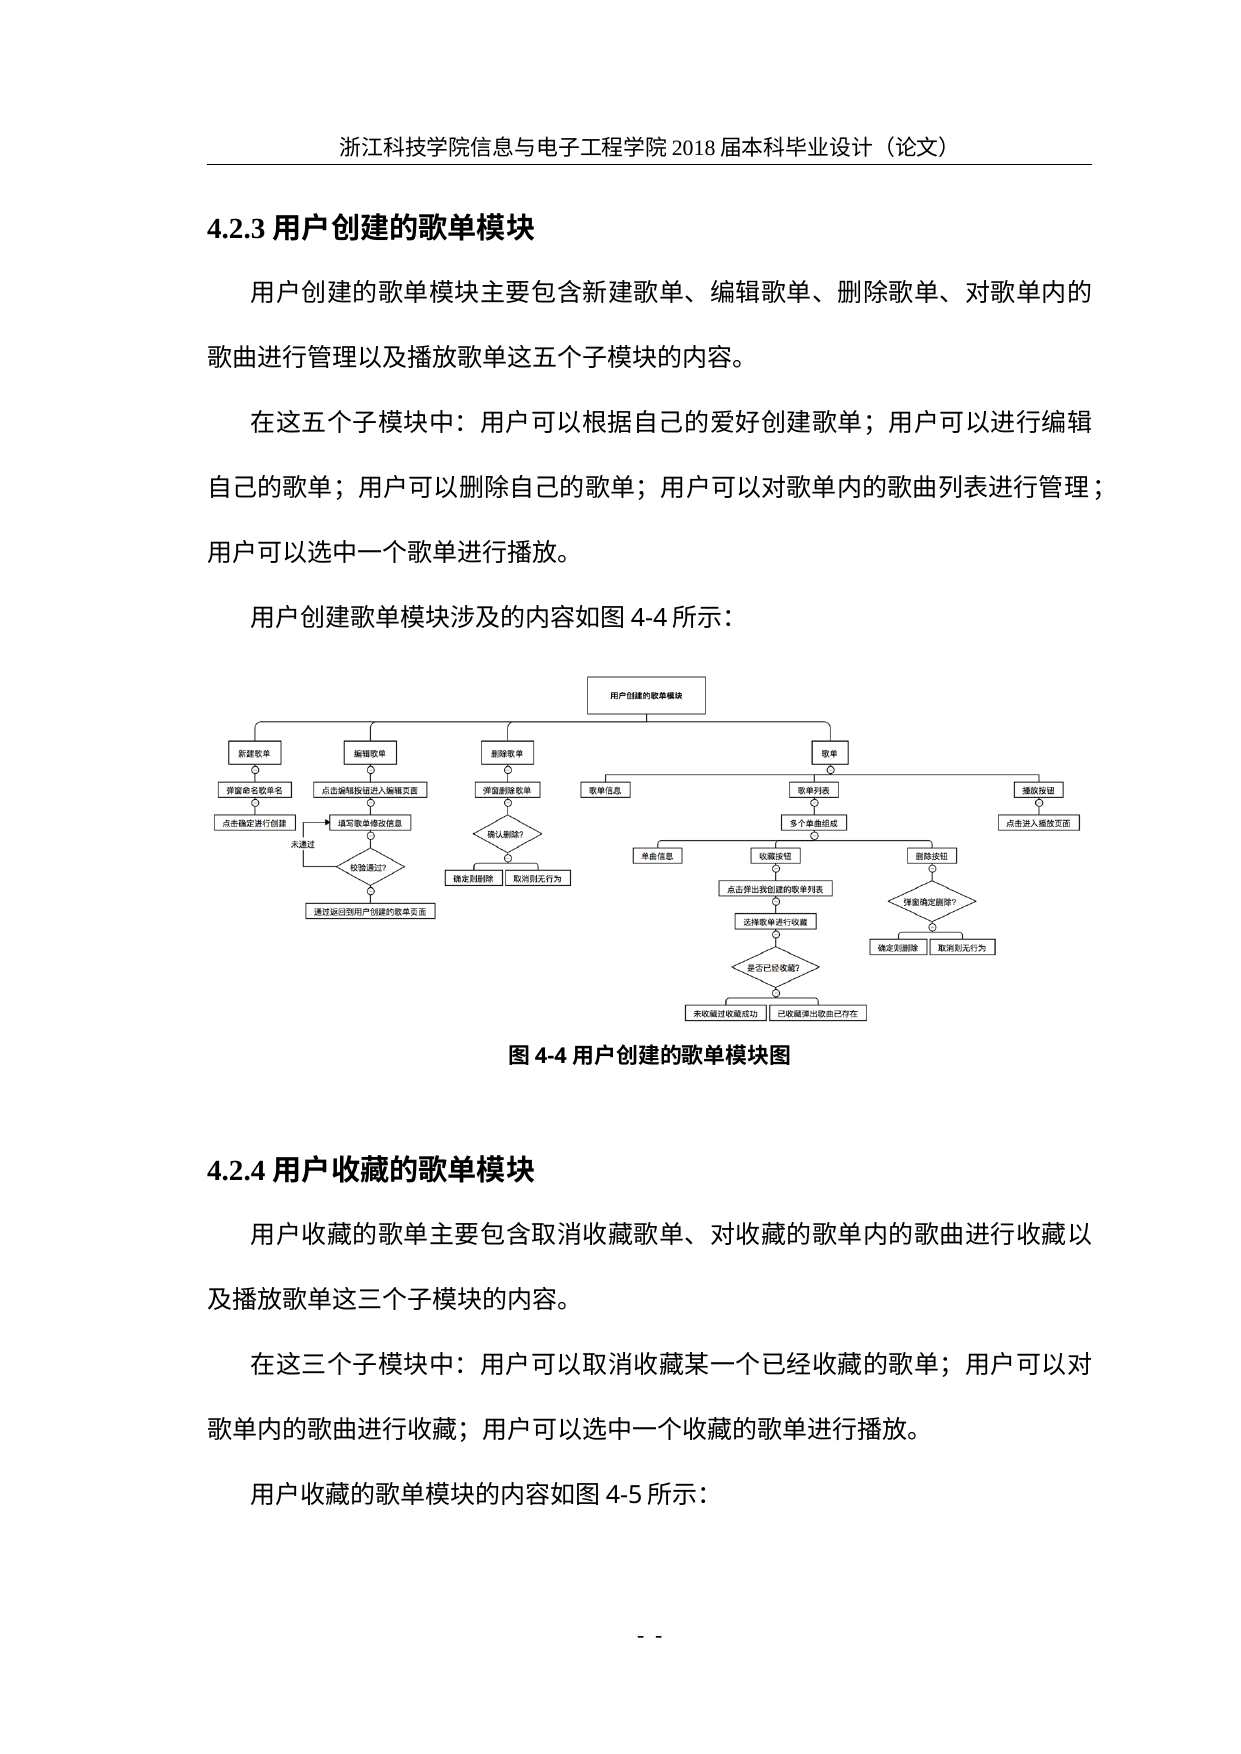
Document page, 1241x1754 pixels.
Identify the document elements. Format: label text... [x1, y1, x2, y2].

text 在这五个子模块中：用户可以根据自己的爱好创建歌单；用户可以进行编辑自己的歌单；用户可以删除自己的歌单；用户可以对歌单内的歌曲列表进行管理；用户可以选中一个歌单进行播放。 [207, 388, 1092, 583]
text 用户创建的歌单模块主要包含新建歌单、编辑歌单、删除歌单、对歌单内的歌曲进行管理以及播放歌单这五个子模块的内容。 [207, 258, 1092, 388]
text 用户创建歌单模块涉及的内容如图4-4所示： [207, 583, 1092, 647]
text 用户收藏的歌单模块的内容如图4-5所示： [207, 1460, 1092, 1525]
text 图4-4 用户创建的歌单模块图 [207, 1038, 1092, 1070]
text 用户收藏的歌单主要包含取消收藏歌单、对收藏的歌单内的歌曲进行收藏以及播放歌单这三个子模块的内容。 [207, 1200, 1092, 1330]
text 4.2.3 用户创建的歌单模块 [207, 193, 1092, 258]
text 4.2.4 用户收藏的歌单模块 [207, 1135, 1092, 1200]
text 在这三个子模块中：用户可以取消收藏某一个已经收藏的歌单；用户可以对歌单内的歌曲进行收藏；用户可以选中一个收藏的歌单进行播放。 [207, 1330, 1092, 1460]
picture [206, 647, 1093, 1034]
